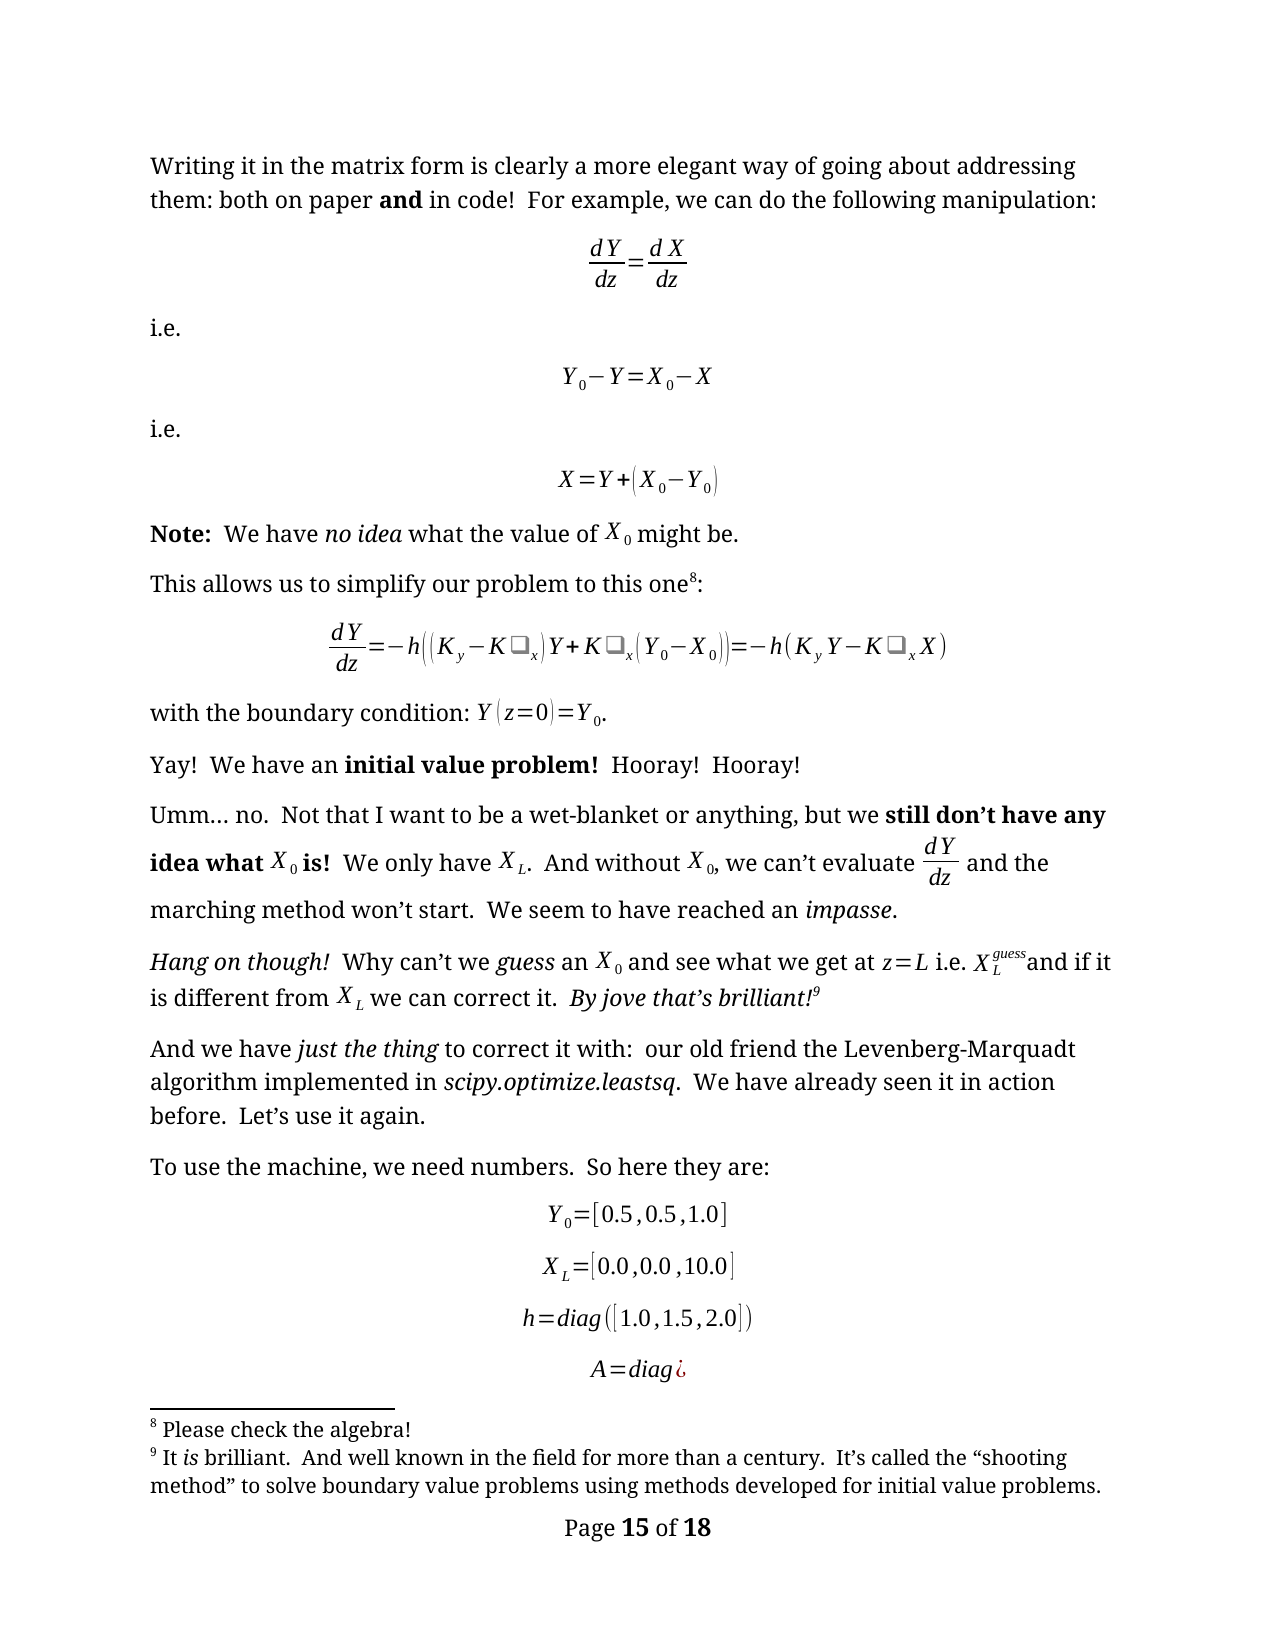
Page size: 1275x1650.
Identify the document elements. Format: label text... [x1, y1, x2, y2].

text To use the machine, we need numbers. So here they are: [150, 1150, 1125, 1182]
text with the boundary condition: . [150, 697, 1125, 729]
text Yay! We have an initial value problem! Hooray! Hooray! [150, 748, 1125, 780]
text Note: We have no idea what the value of might be. [150, 517, 1125, 549]
text Hang on though! Why can’t we guess an and see what we get at i.e. and if it is different from we can correct it. By jove that’s brilliant! [150, 944, 1125, 1013]
text i.e. [150, 413, 1125, 444]
text Umm… no. Not that I want to be a wet-blanket or anything, but we still don’t have any idea what is! We only have . And without , we can’t evaluate and the marching method won’t start. We seem to have reached an impasse. [150, 799, 1125, 925]
text i.e. [150, 312, 1125, 343]
text This allows us to simplify our problem to this one: [150, 568, 1125, 599]
text Writing it in the matrix form is clearly a more elegant way of going about addressing them: both on paper and in code! For example, we can do the following manipulation: [150, 150, 1125, 215]
text And we have just the thing to correct it with: our old friend the Levenberg-Marquadt algorithm implemented in scipy.optimize.leastsq. We have already seen it in action before. Let’s use it again. [150, 1032, 1125, 1131]
